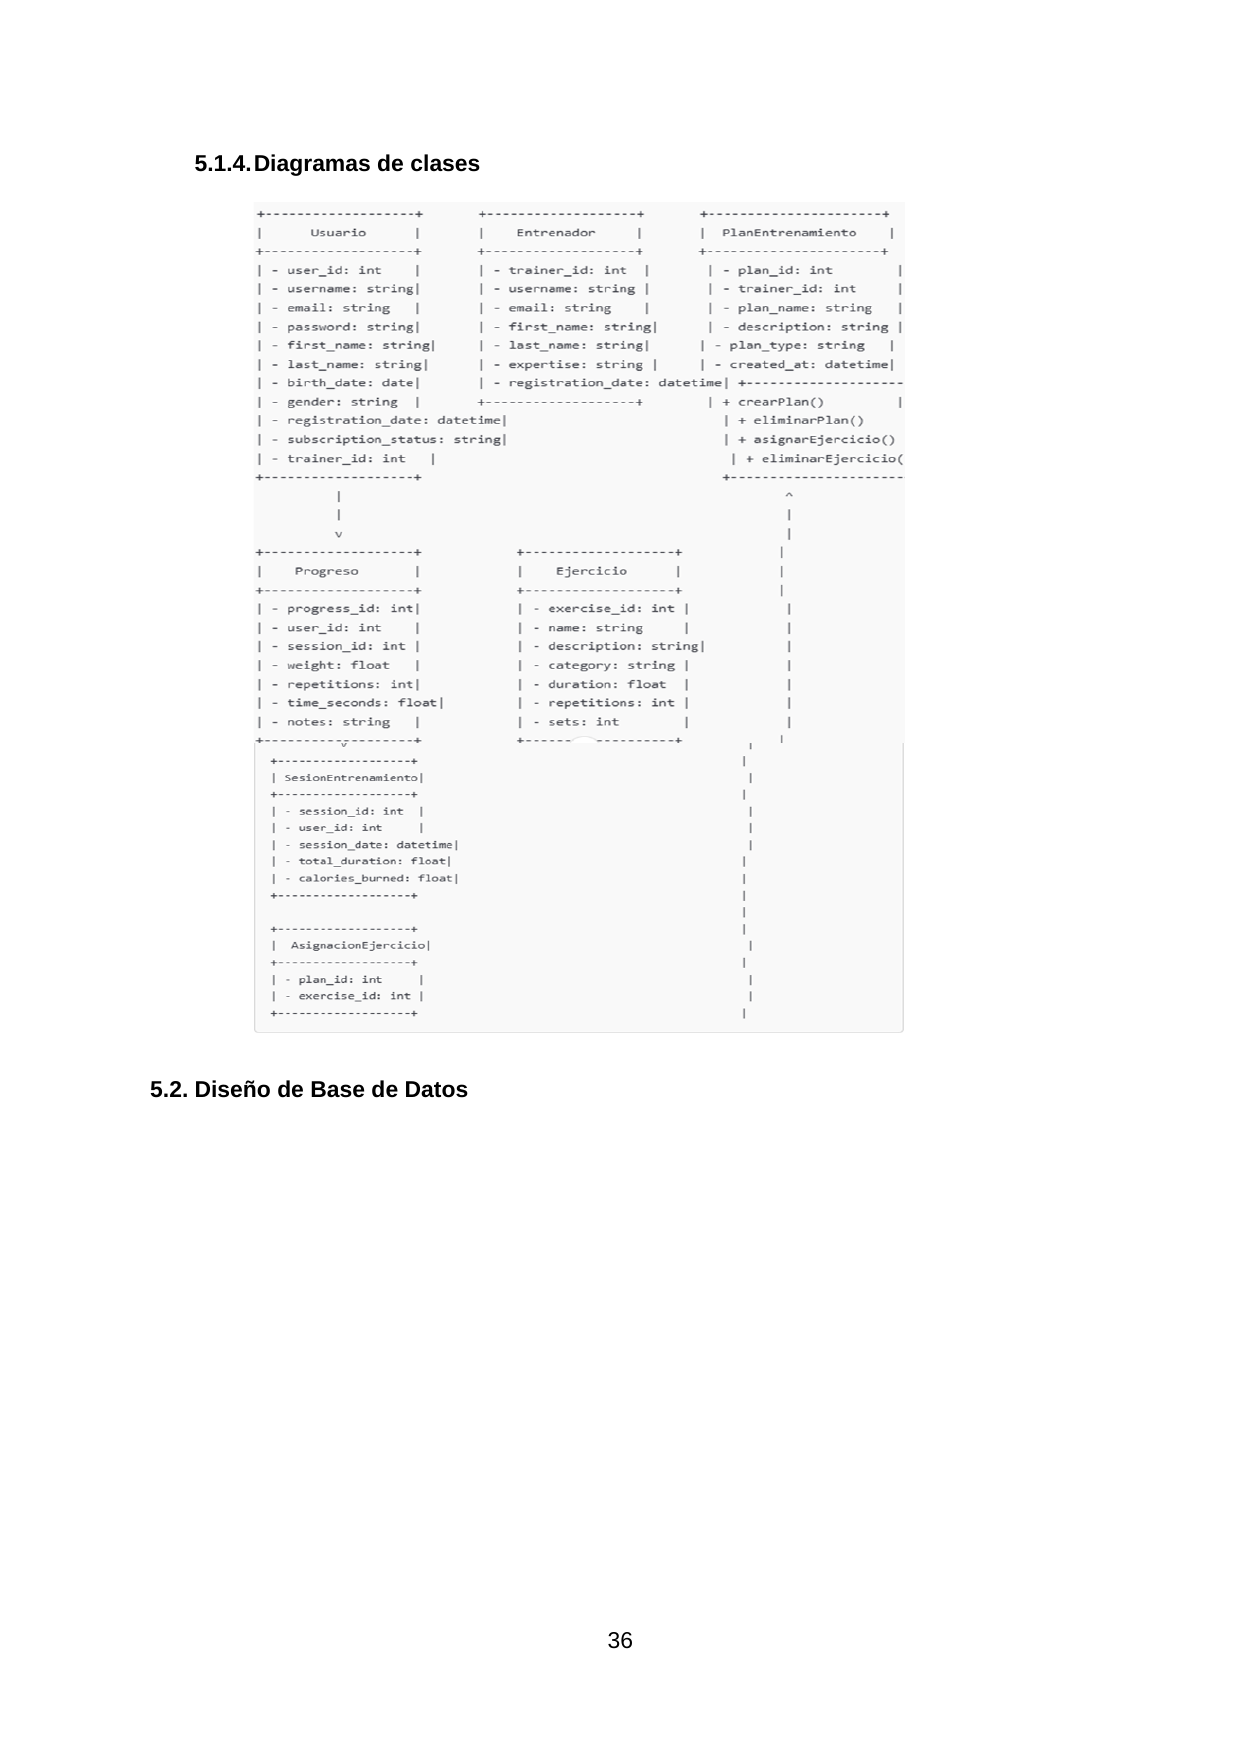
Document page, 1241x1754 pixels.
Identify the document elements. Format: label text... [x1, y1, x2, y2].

subtitle Diagramas de clases [194, 150, 1090, 176]
subtitle Diseño de Base de Datos [150, 1076, 1090, 1102]
picture [253, 202, 905, 1033]
